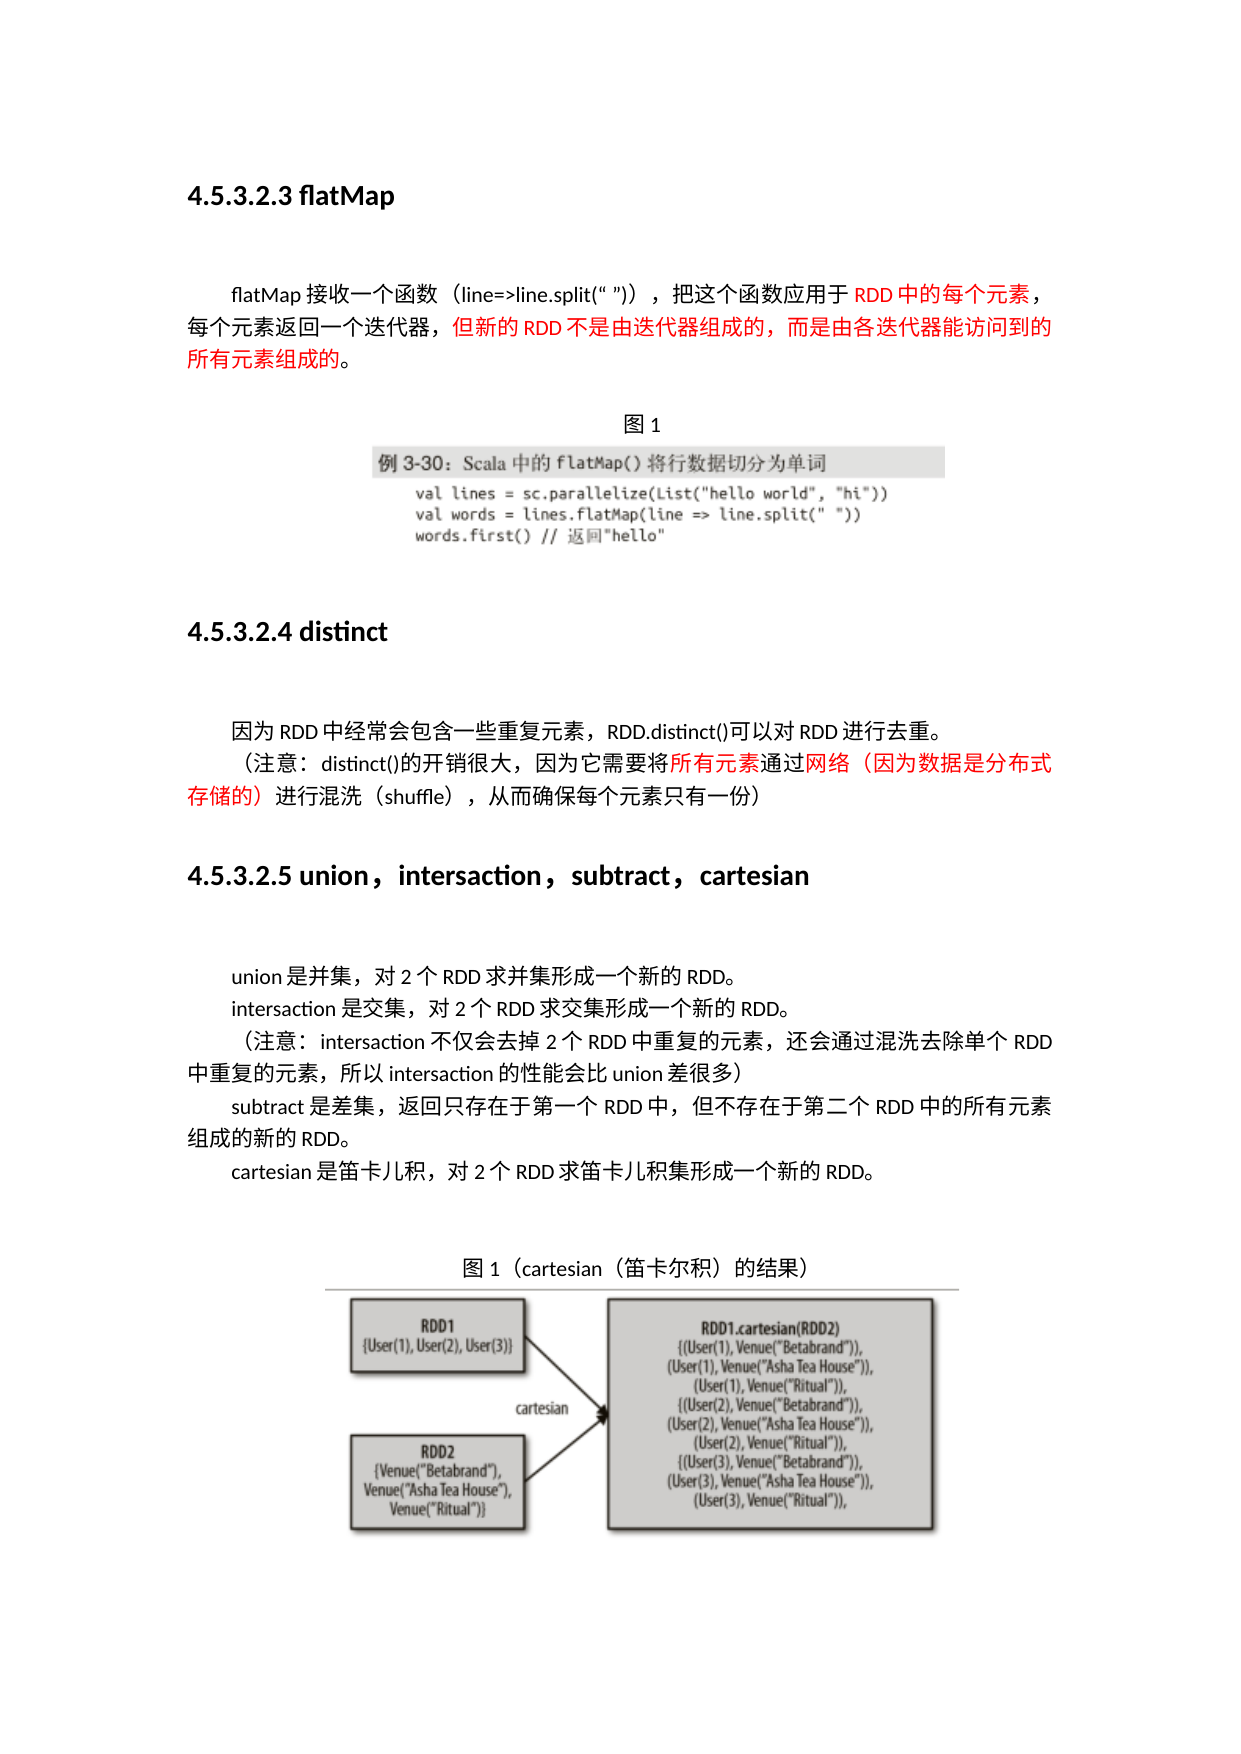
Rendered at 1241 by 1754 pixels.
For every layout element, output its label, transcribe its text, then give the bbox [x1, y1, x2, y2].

text 因为RDD中经常会包含一些重复元素，RDD.distinct()可以对RDD进行去重。 [187, 713, 1053, 746]
text 图1（cartesian（笛卡尔积）的结果） [187, 1251, 1053, 1283]
text flatMap接收一个函数（line=>line.split(“ ”)），把这个函数应用于RDD中的每个元素，每个元素返回一个迭代器，但新的RDD不是由迭代器组成的，而是由各迭代器能访问到的所有元素组成的。 [187, 277, 1053, 374]
text （注意：distinct()的开销很大，因为它需要将所有元素通过网络（因为数据是分布式存储的）进行混洗（shuffle），从而确保每个元素只有一份） [187, 746, 1053, 811]
picture [325, 1283, 960, 1543]
text subtract是差集，返回只存在于第一个RDD中，但不存在于第二个RDD中的所有元素组成的新的RDD。 [187, 1088, 1053, 1153]
text union是并集，对2个RDD求并集形成一个新的RDD。 [187, 958, 1053, 991]
text （注意：intersaction不仅会去掉2个RDD中重复的元素，还会通过混洗去除单个RDD中重复的元素，所以intersaction的性能会比union差很多） [187, 1023, 1053, 1088]
text intersaction是交集，对2个RDD求交集形成一个新的RDD。 [187, 991, 1053, 1023]
subtitle 4.5.3.2.5 union，intersaction，subtract，cartesian [187, 840, 1053, 905]
picture [338, 439, 945, 554]
subtitle 4.5.3.2.4 distinct [187, 598, 1053, 663]
subtitle 4.5.3.2.3 flatMap [187, 162, 1053, 227]
text cartesian是笛卡儿积，对2个RDD求笛卡儿积集形成一个新的RDD。 [187, 1153, 1053, 1186]
text 图1 [187, 407, 1053, 439]
